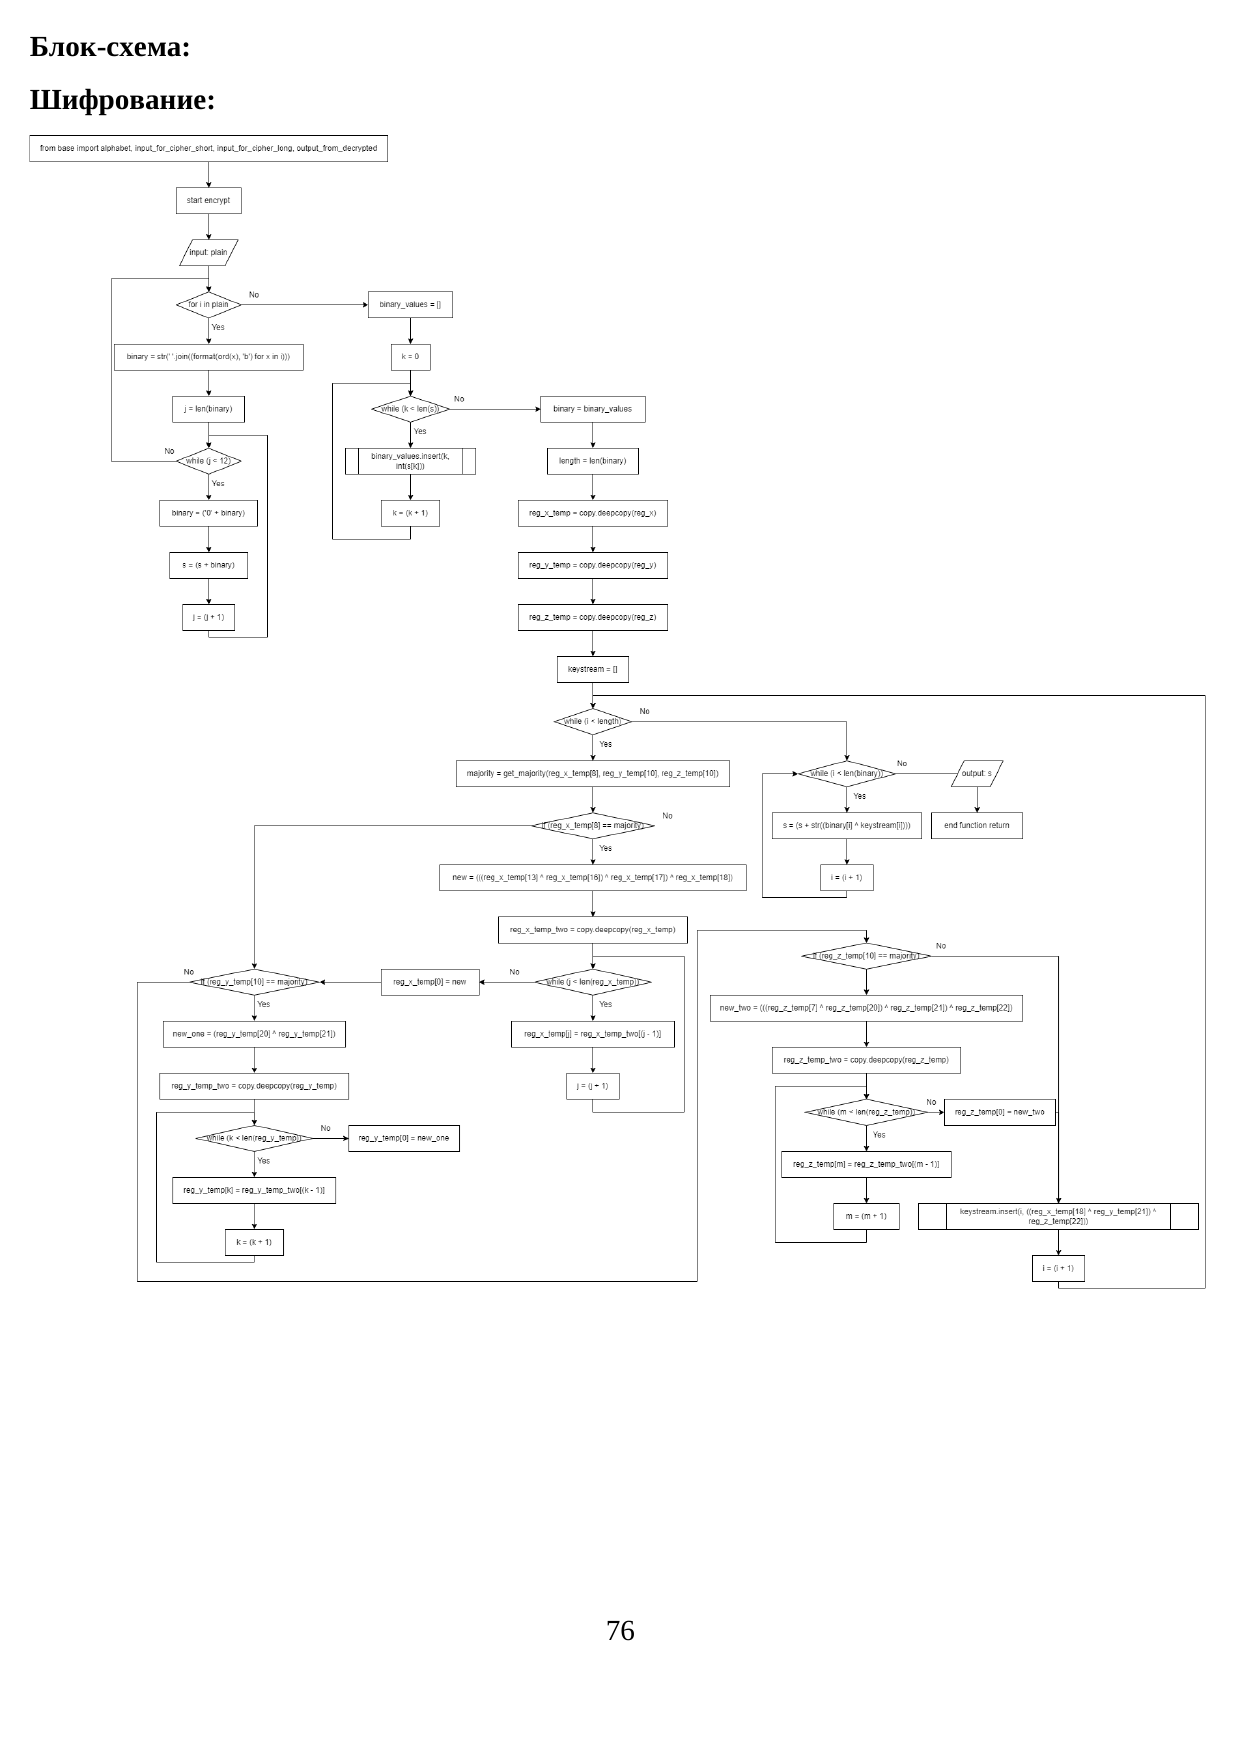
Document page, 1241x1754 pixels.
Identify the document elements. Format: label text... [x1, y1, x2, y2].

picture [29, 135, 1211, 1294]
text Блок-схема: [29, 29, 1211, 63]
text Шифрование: [29, 82, 1211, 116]
